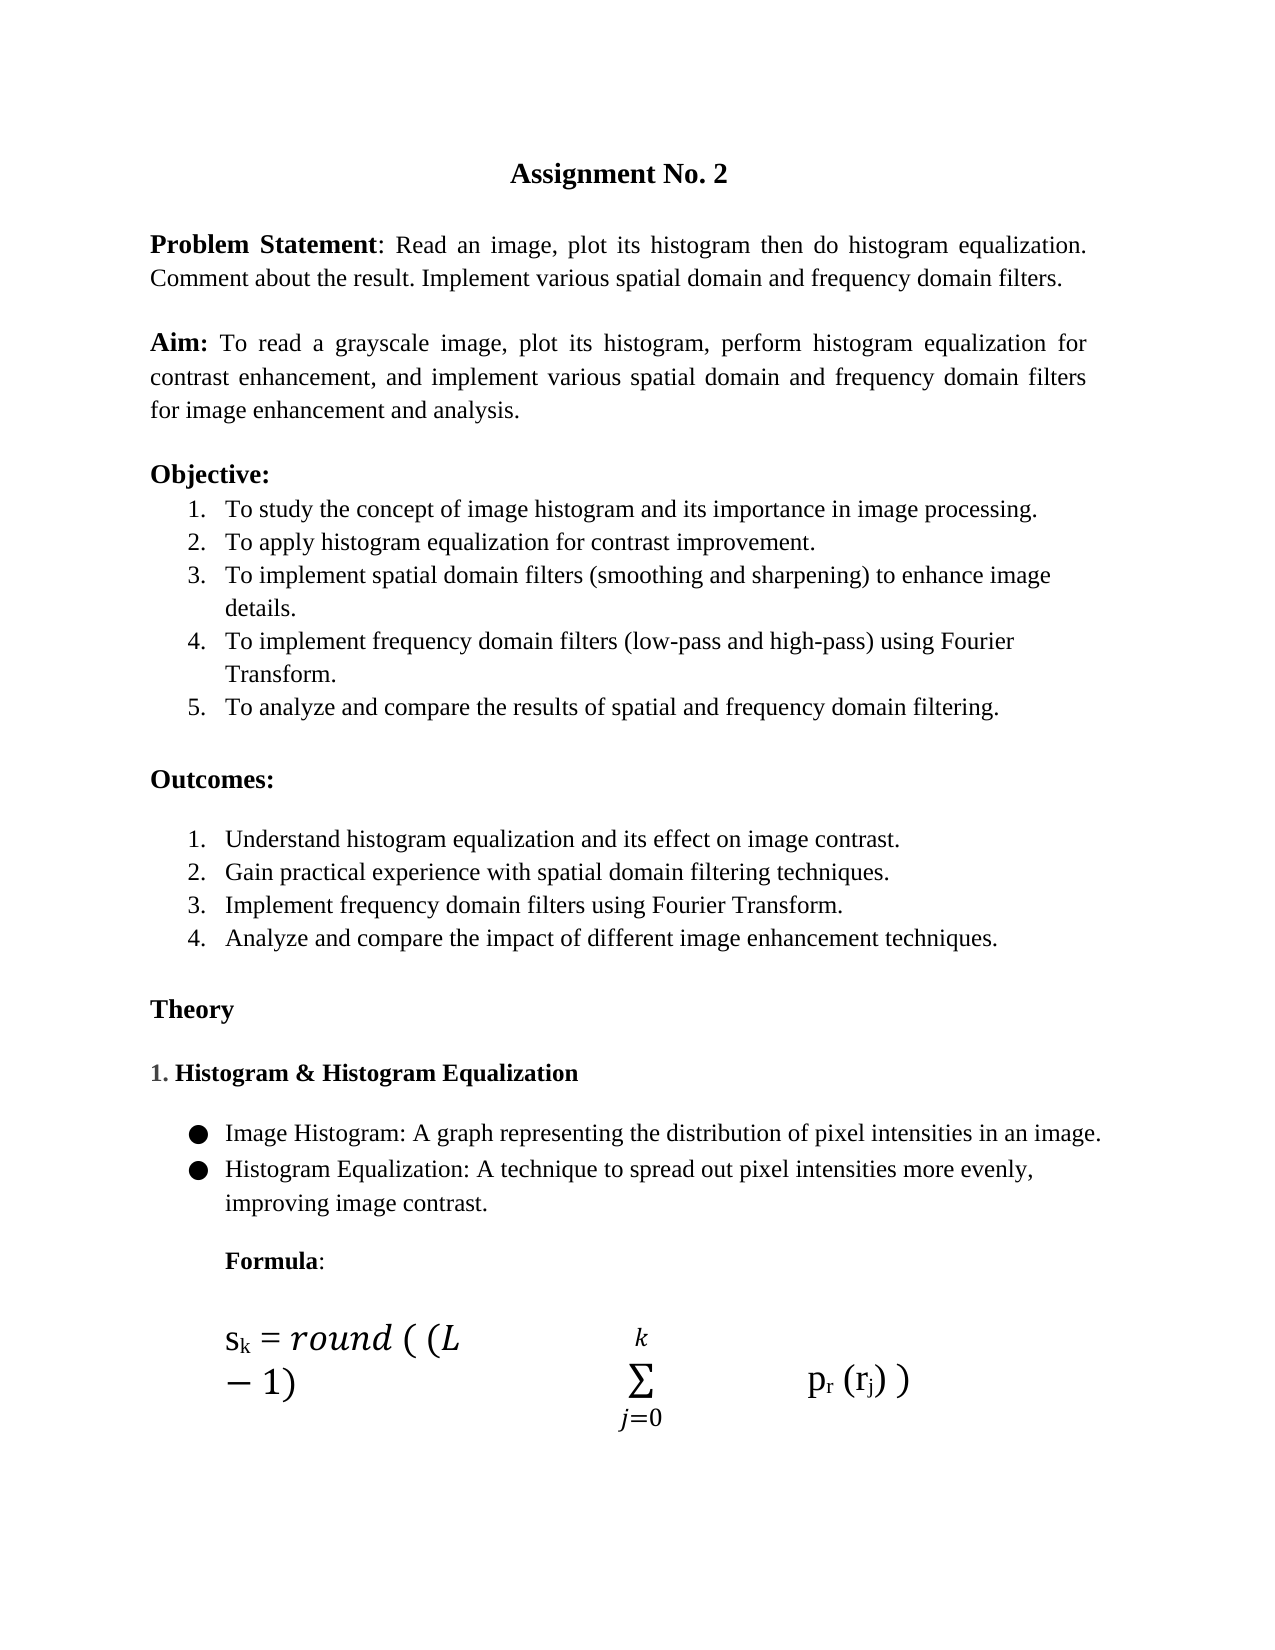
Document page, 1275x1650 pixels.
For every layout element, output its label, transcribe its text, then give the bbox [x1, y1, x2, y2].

text Assignment No. 2 [172, 156, 1066, 190]
text Formula: [225, 1246, 1125, 1275]
subtitle Objective: [150, 458, 1125, 489]
subtitle Outcomes: [150, 763, 1125, 794]
subtitle Histogram & Histogram Equalization [150, 1058, 1125, 1087]
list Analyze and compare the impact of different image enhancement techniques. [187, 923, 1125, 952]
text 𝑘 [484, 1321, 798, 1352]
subtitle sk = 𝑟𝑜𝑢𝑛𝑑 ( (𝐿 − 1) [225, 1315, 472, 1403]
list Gain practical experience with spatial domain filtering techniques. [187, 857, 1125, 886]
subtitle pr (rj) ) [807, 1354, 1125, 1398]
text Aim: To read a grayscale image, plot its histogram, perform histogram equalization for contrast enhancement, and implement various spatial domain and frequency domain filters for image enhancement and analysis. [150, 327, 1088, 424]
list To implement spatial domain filters (smoothing and sharpening) to enhance image details. [187, 560, 1087, 622]
text 𝑗=0 [484, 1402, 798, 1432]
list To implement frequency domain filters (low-pass and high-pass) using Fourier Transform. [187, 626, 1086, 688]
list Histogram Equalization: A technique to spread out pixel intensities more evenly, improving image contrast. [187, 1153, 1087, 1217]
subtitle Theory [150, 993, 1125, 1025]
list To apply histogram equalization for contrast improvement. [187, 527, 1125, 556]
text Problem Statement: Read an image, plot its histogram then do histogram equalization. Comment about the result. Implement various spatial domain and frequency domain filters. [150, 228, 1088, 292]
list Image Histogram: A graph representing the distribution of pixel intensities in an image. [187, 1117, 1125, 1148]
list Implement frequency domain filters using Fourier Transform. [187, 890, 1125, 919]
list Understand histogram equalization and its effect on image contrast. [187, 824, 1125, 852]
text ∑ [484, 1354, 798, 1398]
list To analyze and compare the results of spatial and frequency domain filtering. [187, 692, 1125, 721]
list To study the concept of image histogram and its importance in image processing. [187, 494, 1125, 523]
